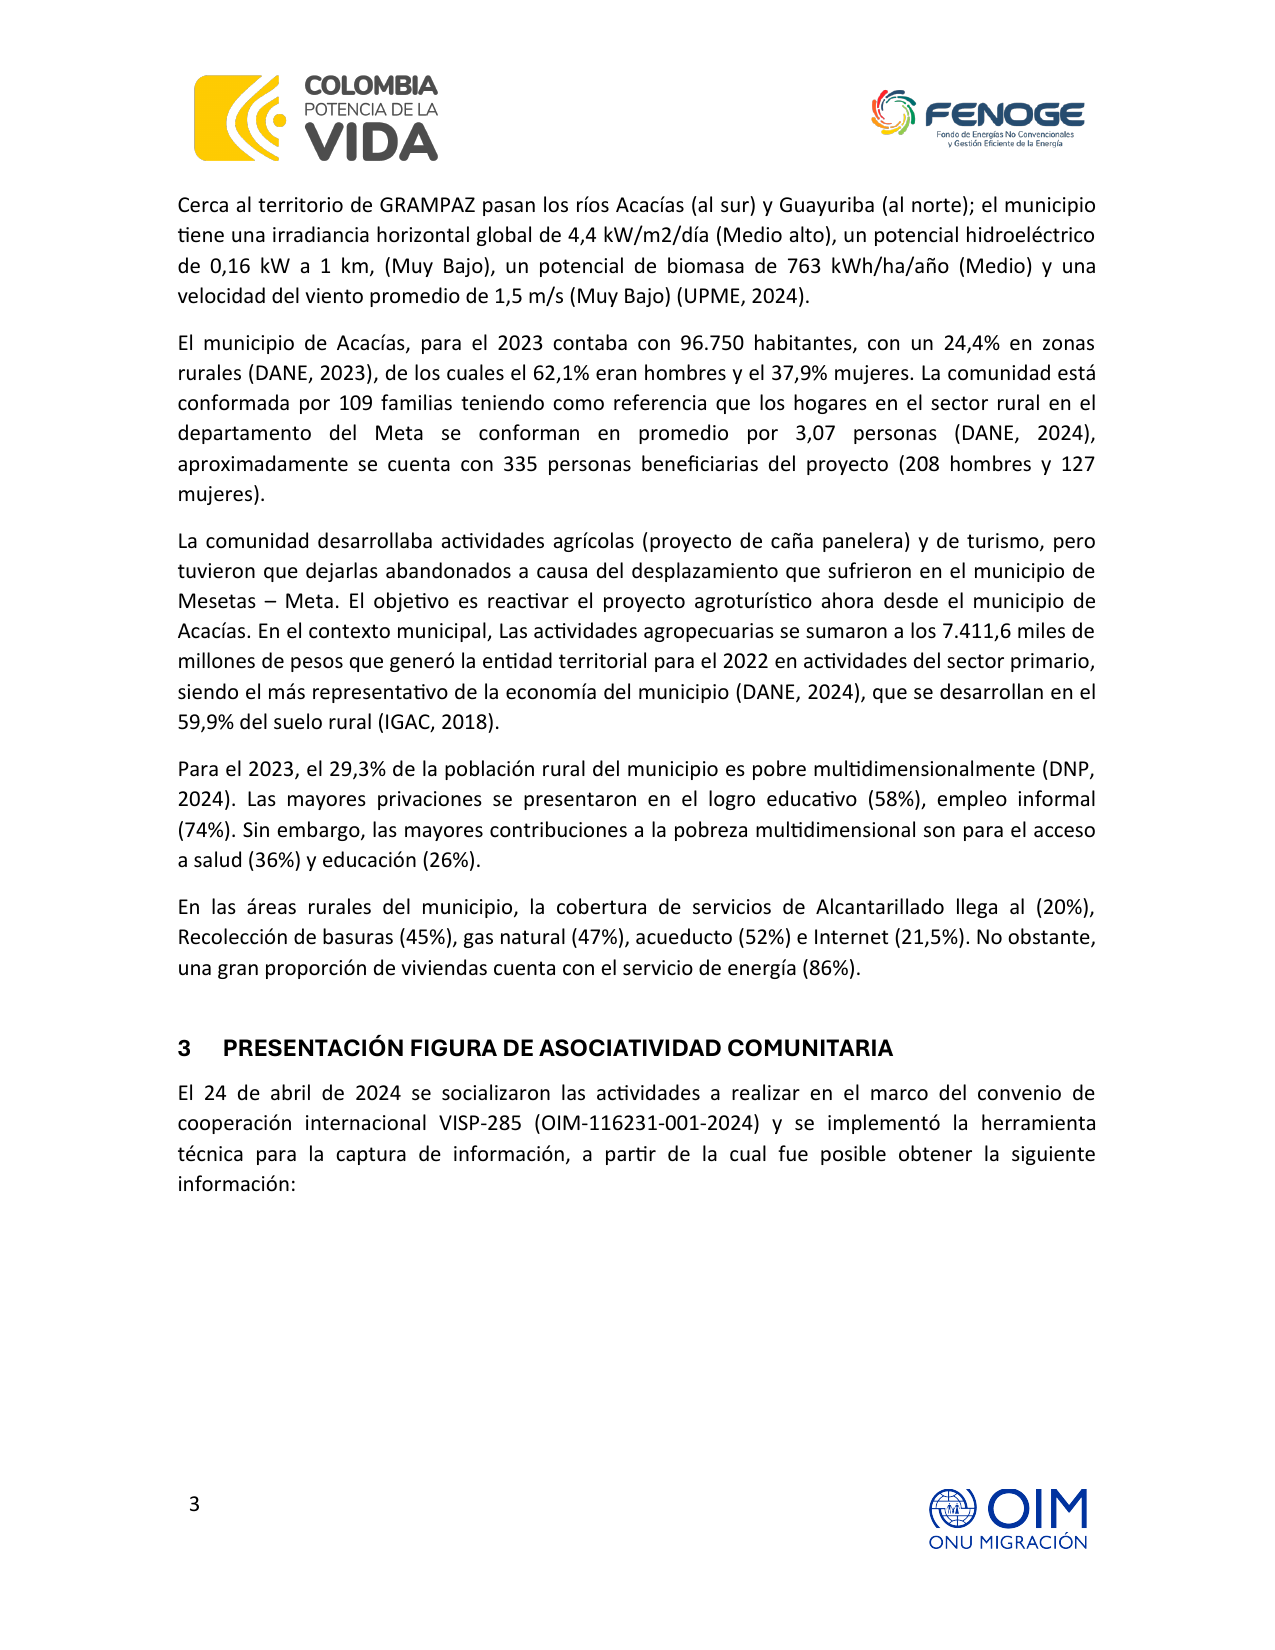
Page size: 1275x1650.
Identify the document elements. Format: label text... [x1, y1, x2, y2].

picture [870, 88, 1087, 148]
subtitle PRESENTACIÓN FIGURA DE ASOCIATIVIDAD COMUNITARIA [177, 1033, 1098, 1063]
text Cerca al territorio de GRAMPAZ pasan los ríos Acacías (al sur) y Guayuriba (al norte); el municipio tiene una irradiancia horizontal global de 4,4 kW/m2/día (Medio alto), un potencial hidroeléctrico de 0,16 kW a 1 km, (Muy Bajo), un potencial de biomasa de 763 kWh/ha/año (Medio) y una velocidad del viento promedio de 1,5 m/s (Muy Bajo) (UPME, 2024). [177, 190, 1098, 309]
text La comunidad desarrollaba actividades agrícolas (proyecto de caña panelera) y de turismo, pero tuvieron que dejarlas abandonados a causa del desplazamiento que sufrieron en el municipio de Mesetas – Meta. El objetivo es reactivar el proyecto agroturístico ahora desde el municipio de Acacías. En el contexto municipal, Las actividades agropecuarias se sumaron a los 7.411,6 miles de millones de pesos que generó la entidad territorial para el 2022 en actividades del sector primario, siendo el más representativo de la economía del municipio (DANE, 2024), que se desarrollan en el 59,9% del suelo rural (IGAC, 2018). [177, 526, 1098, 735]
text Para el 2023, el 29,3% de la población rural del municipio es pobre multidimensionalmente (DNP, 2024). Las mayores privaciones se presentaron en el logro educativo (58%), empleo informal (74%). Sin embargo, las mayores contribuciones a la pobreza multidimensional son para el acceso a salud (36%) y educación (26%). [177, 754, 1098, 873]
picture [929, 1489, 1087, 1549]
text El municipio de Acacías, para el 2023 contaba con 96.750 habitantes, con un 24,4% en zonas rurales (DANE, 2023), de los cuales el 62,1% eran hombres y el 37,9% mujeres. La comunidad está conformada por 109 familias teniendo como referencia que los hogares en el sector rural en el departamento del Meta se conforman en promedio por 3,07 personas (DANE, 2024), aproximadamente se cuenta con 335 personas beneficiarias del proyecto (208 hombres y 127 mujeres). [177, 328, 1098, 507]
picture [188, 73, 444, 163]
text En las áreas rurales del municipio, la cobertura de servicios de Alcantarillado llega al (20%), Recolección de basuras (45%), gas natural (47%), acueducto (52%) e Internet (21,5%). No obstante, una gran proporción de viviendas cuenta con el servicio de energía (86%). [177, 892, 1098, 981]
text El 24 de abril de 2024 se socializaron las actividades a realizar en el marco del convenio de cooperación internacional VISP-285 (OIM-116231-001-2024) y se implementó la herramienta técnica para la captura de información, a partir de la cual fue posible obtener la siguiente información: [177, 1078, 1098, 1197]
